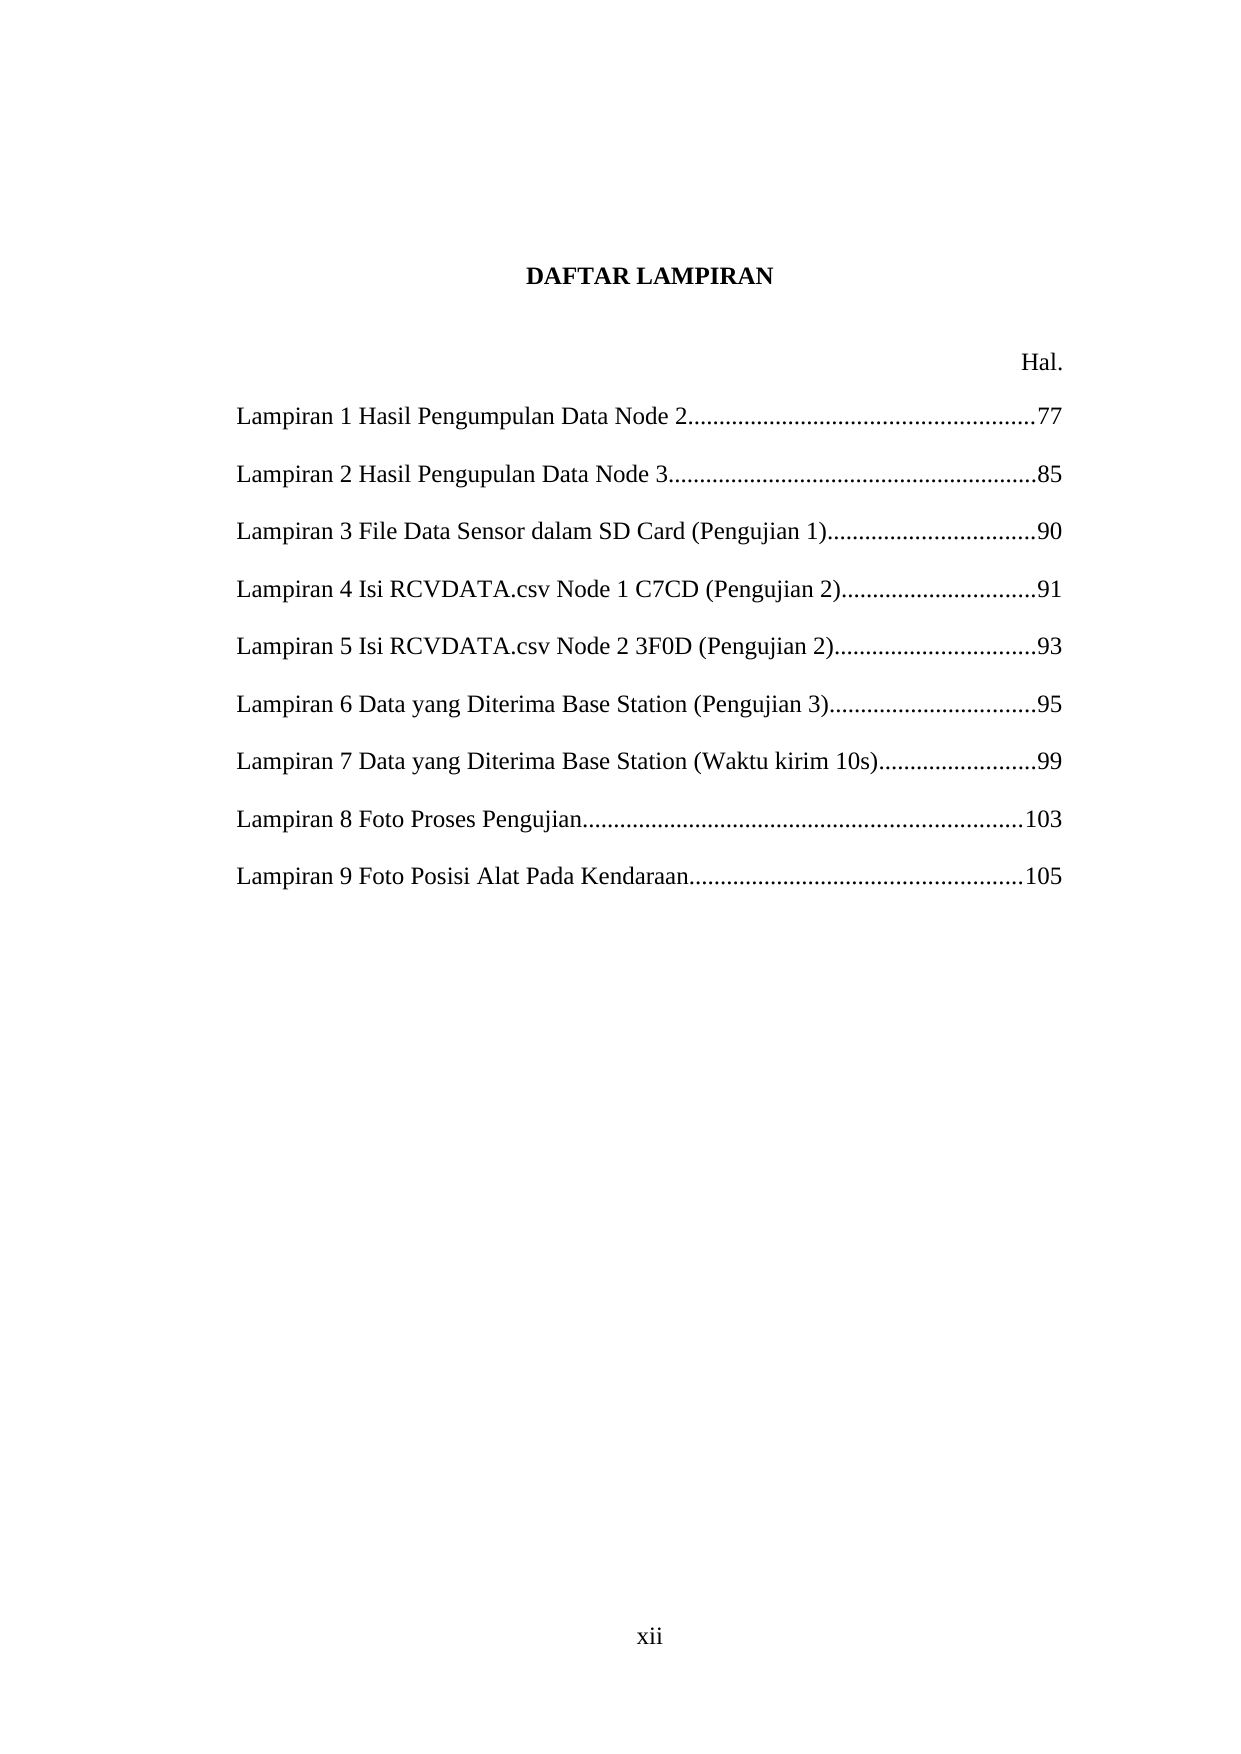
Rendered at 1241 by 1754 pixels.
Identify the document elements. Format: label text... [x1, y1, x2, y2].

text Hal. [236, 347, 1063, 376]
text Lampiran 9 Foto Posisi Alat Pada Kendaraan 105 [236, 861, 1063, 890]
text Lampiran 7 Data yang Diterima Base Station (Waktu kirim 10s) 99 [236, 746, 1063, 775]
text Lampiran 3 File Data Sensor dalam SD Card (Pengujian 1) 90 [236, 516, 1063, 545]
text Lampiran 6 Data yang Diterima Base Station (Pengujian 3) 95 [236, 689, 1063, 718]
text Lampiran 8 Foto Proses Pengujian 103 [236, 804, 1063, 833]
text Lampiran 2 Hasil Pengupulan Data Node 3 85 [236, 459, 1063, 488]
subtitle DAFTAR LAMPIRAN [236, 261, 1063, 290]
text Lampiran 5 Isi RCVDATA.csv Node 2 3F0D (Pengujian 2) 93 [236, 631, 1063, 660]
text Lampiran 1 Hasil Pengumpulan Data Node 2 77 [236, 401, 1063, 430]
text Lampiran 4 Isi RCVDATA.csv Node 1 C7CD (Pengujian 2) 91 [236, 574, 1063, 603]
